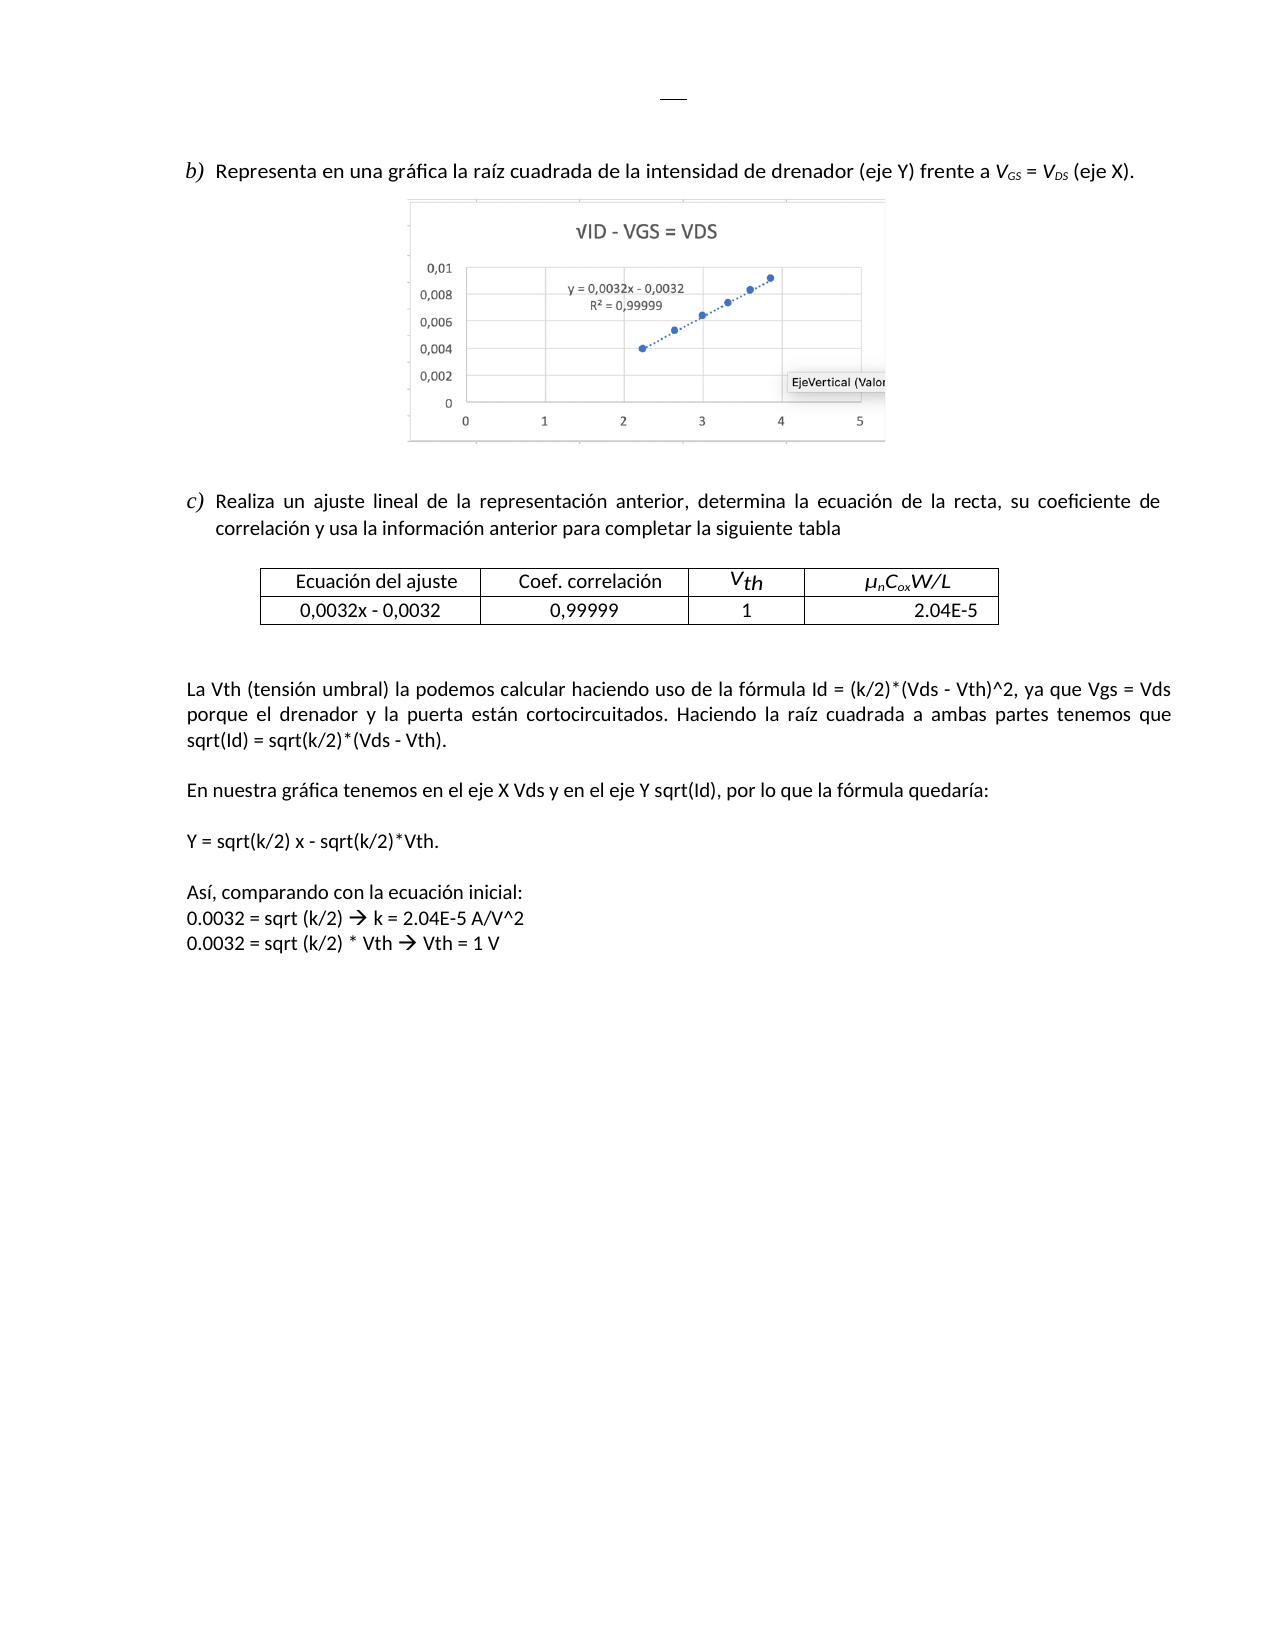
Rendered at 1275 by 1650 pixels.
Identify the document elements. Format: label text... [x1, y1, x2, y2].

table_cell 0,99999 [481, 597, 688, 624]
text Así, comparando con la ecuación inicial: [187, 879, 1173, 905]
text 0.0032 = sqrt (k/2) k = 2.04E-5 A/V^2 [187, 905, 1173, 930]
list Realiza un ajuste lineal de la representación anterior, determina la ecuación de la recta, su coeficiente de correlación y usa la información anterior para completar la siguiente tabla [186, 488, 1160, 541]
text En nuestra gráfica tenemos en el eje X Vds y en el eje Y sqrt(Id), por lo que la fórmula quedaría: [187, 778, 1173, 803]
table_cell 1 [689, 597, 804, 624]
text La Vth (tensión umbral) la podemos calcular haciendo uso de la fórmula Id = (k/2)*(Vds - Vth)^2, ya que Vgs = Vds porque el drenador y la puerta están cortocircuitados. Haciendo la raíz cuadrada a ambas partes tenemos que sqrt(Id) = sqrt(k/2)*(Vds - Vth). [187, 676, 1173, 752]
table_cell 0,0032x - 0,0032 [261, 597, 480, 624]
table_header µnCoxW/L [805, 569, 998, 596]
picture [407, 199, 885, 444]
table_header Coef. correlación [481, 569, 688, 596]
text 0.0032 = sqrt (k/2) * Vth Vth = 1 V [187, 930, 1173, 956]
table_header Vth [689, 569, 804, 596]
table_header Ecuación del ajuste [261, 569, 480, 596]
text Y = sqrt(k/2) x - sqrt(k/2)*Vth. [187, 828, 1173, 854]
list Representa en una gráfica la raíz cuadrada de la intensidad de drenador (eje Y) frente a VGS = VDS (eje X). [185, 157, 1160, 183]
table_cell 2.04E-5 [805, 597, 998, 624]
